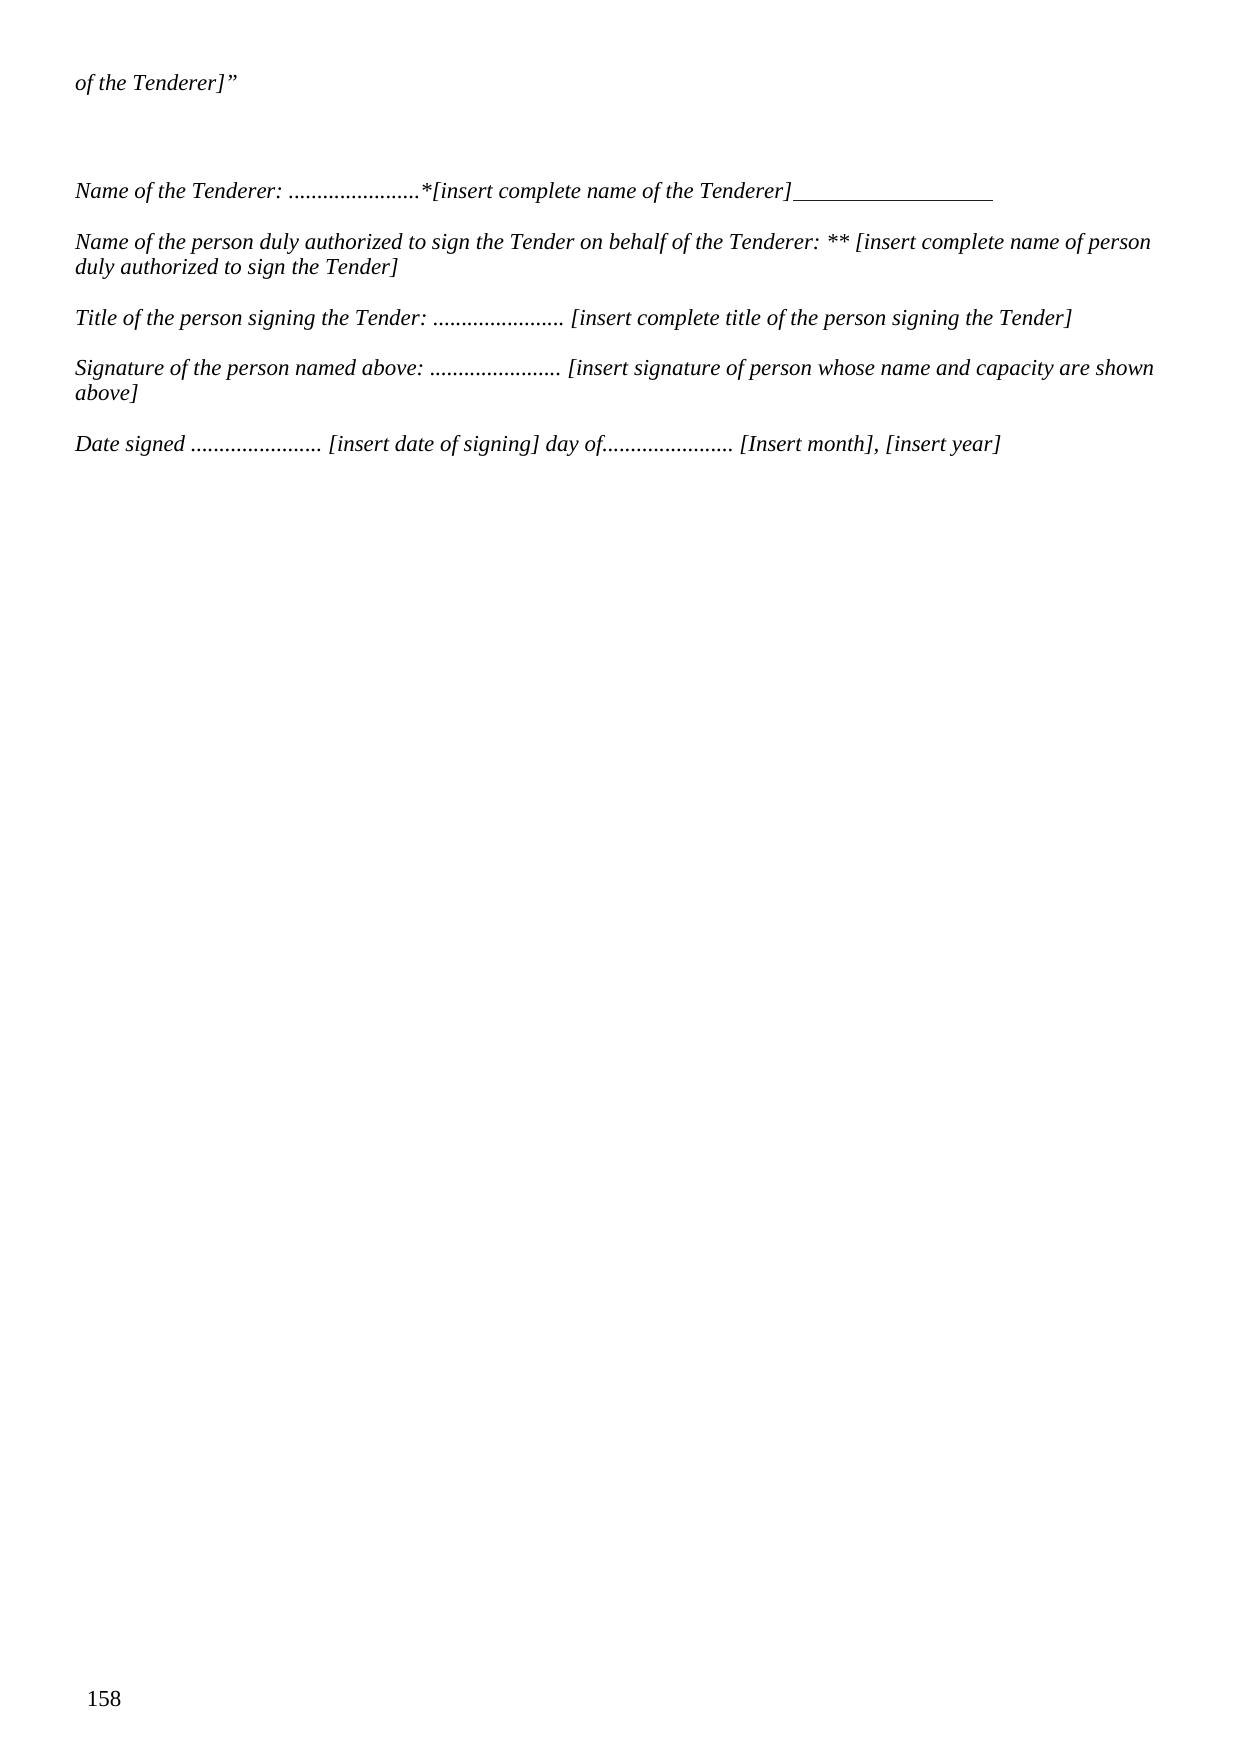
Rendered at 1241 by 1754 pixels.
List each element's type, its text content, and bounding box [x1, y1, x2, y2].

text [75, 69, 1135, 95]
text Signature of the person named above: ....................... [insert signature of person whose name and capacity are shown above] [75, 356, 1186, 406]
text Name of the Tenderer: .......................*[insert complete name of the Tenderer] [75, 177, 1186, 204]
text Date signed ....................... [insert date of signing] day of....................... [Insert month], [insert year] [75, 430, 1186, 457]
text Name of the person duly authorized to sign the Tender on behalf of the Tenderer: ** [insert complete name of person duly authorized to sign the Tender] [75, 229, 1186, 279]
text Title of the person signing the Tender: ....................... [insert complete title of the person signing the Tender] [75, 304, 1186, 330]
